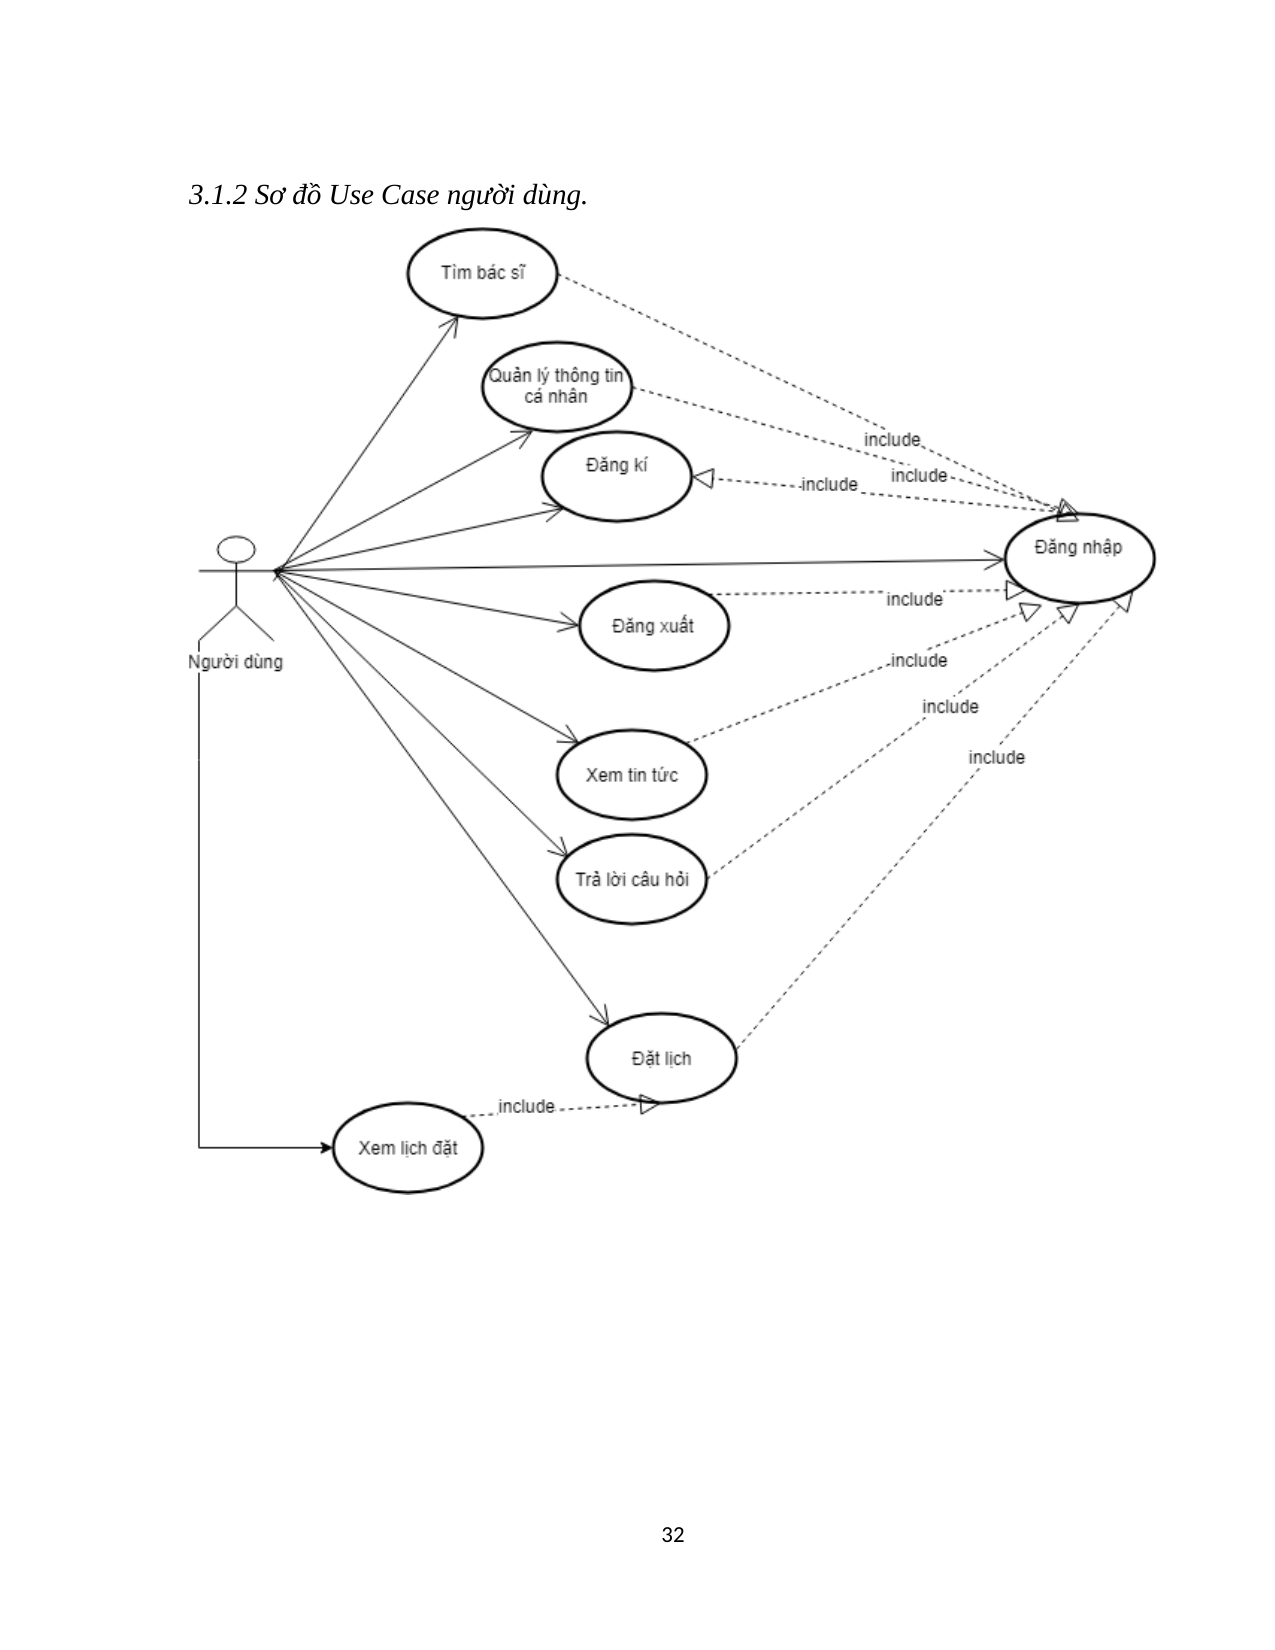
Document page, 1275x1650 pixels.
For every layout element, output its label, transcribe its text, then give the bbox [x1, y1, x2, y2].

picture [188, 227, 1157, 1195]
subtitle 3.1.2 Sơ đồ Use Case người dùng. [189, 177, 1156, 211]
